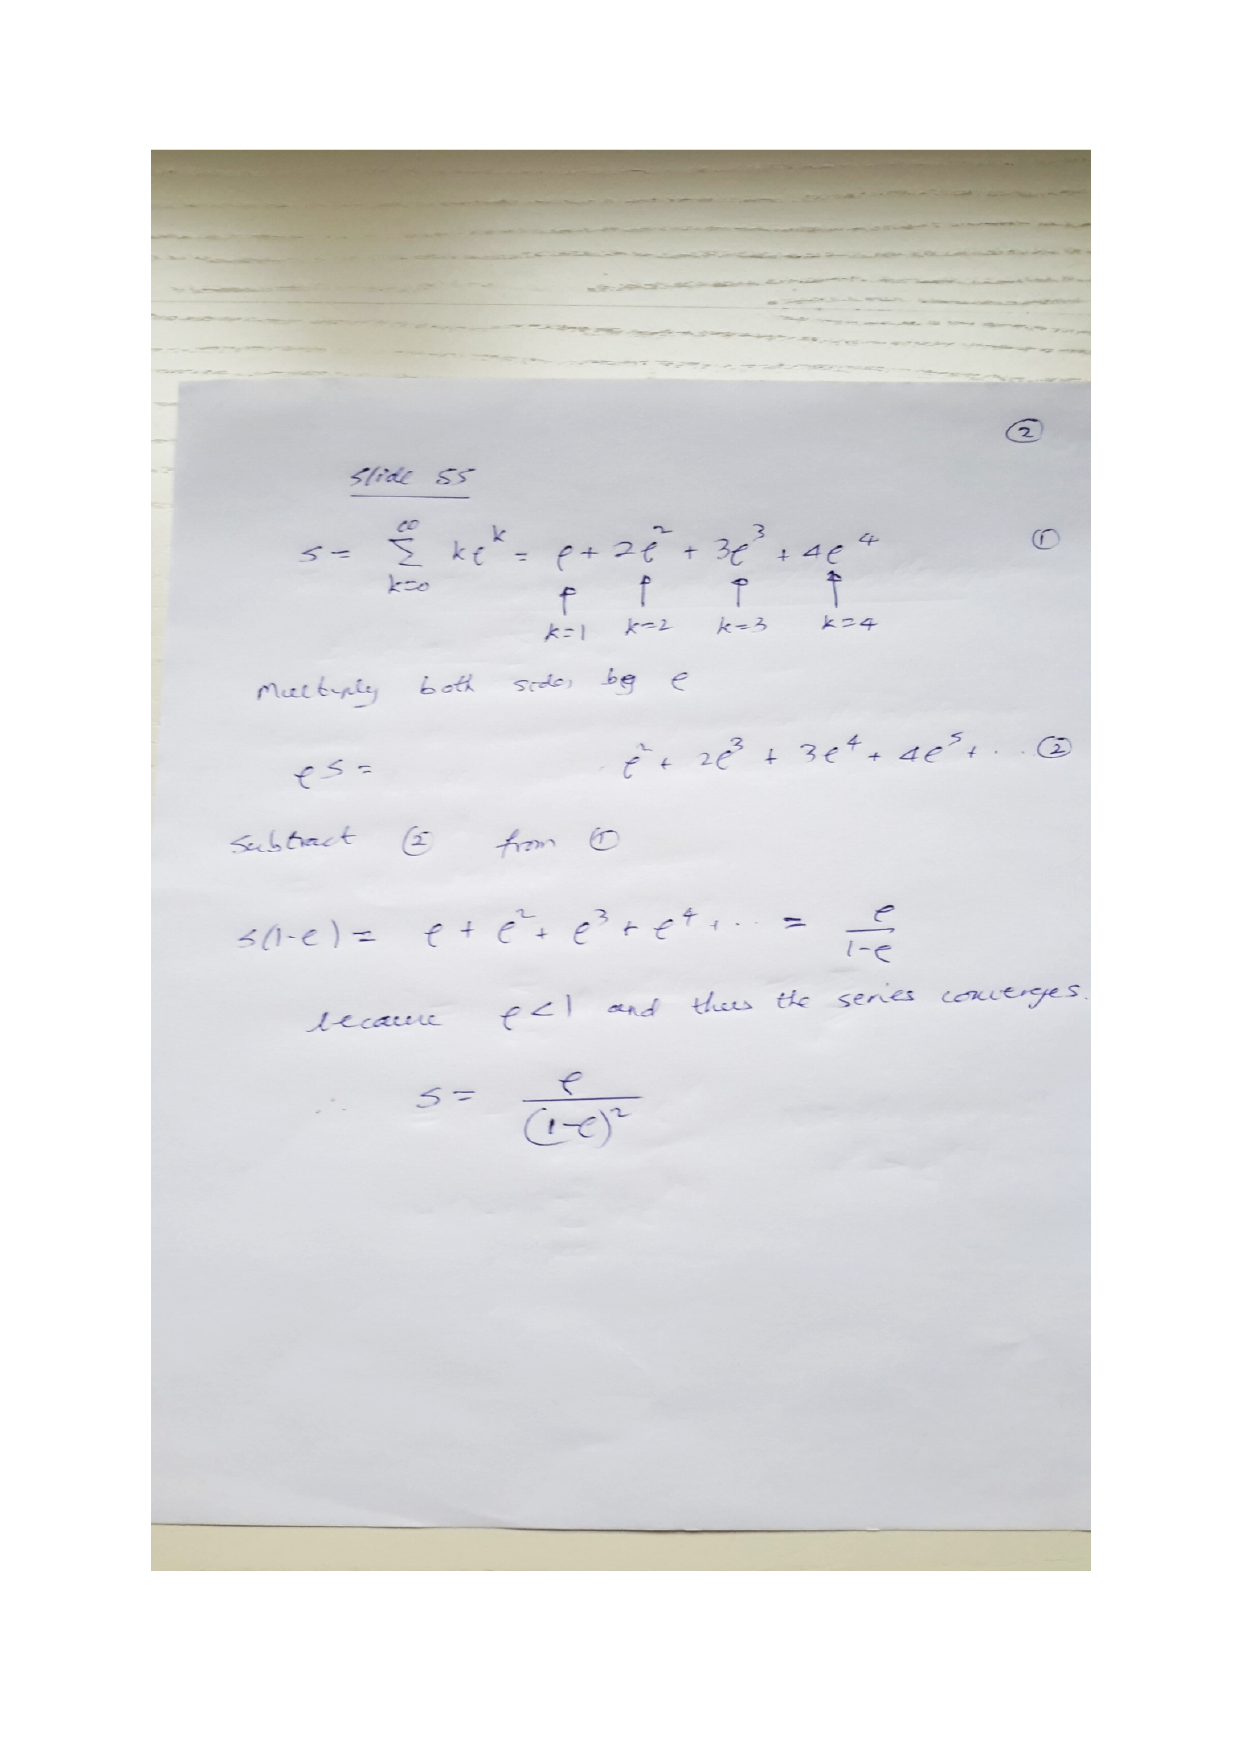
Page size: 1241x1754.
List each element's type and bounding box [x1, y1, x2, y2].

picture [152, 151, 1091, 1569]
